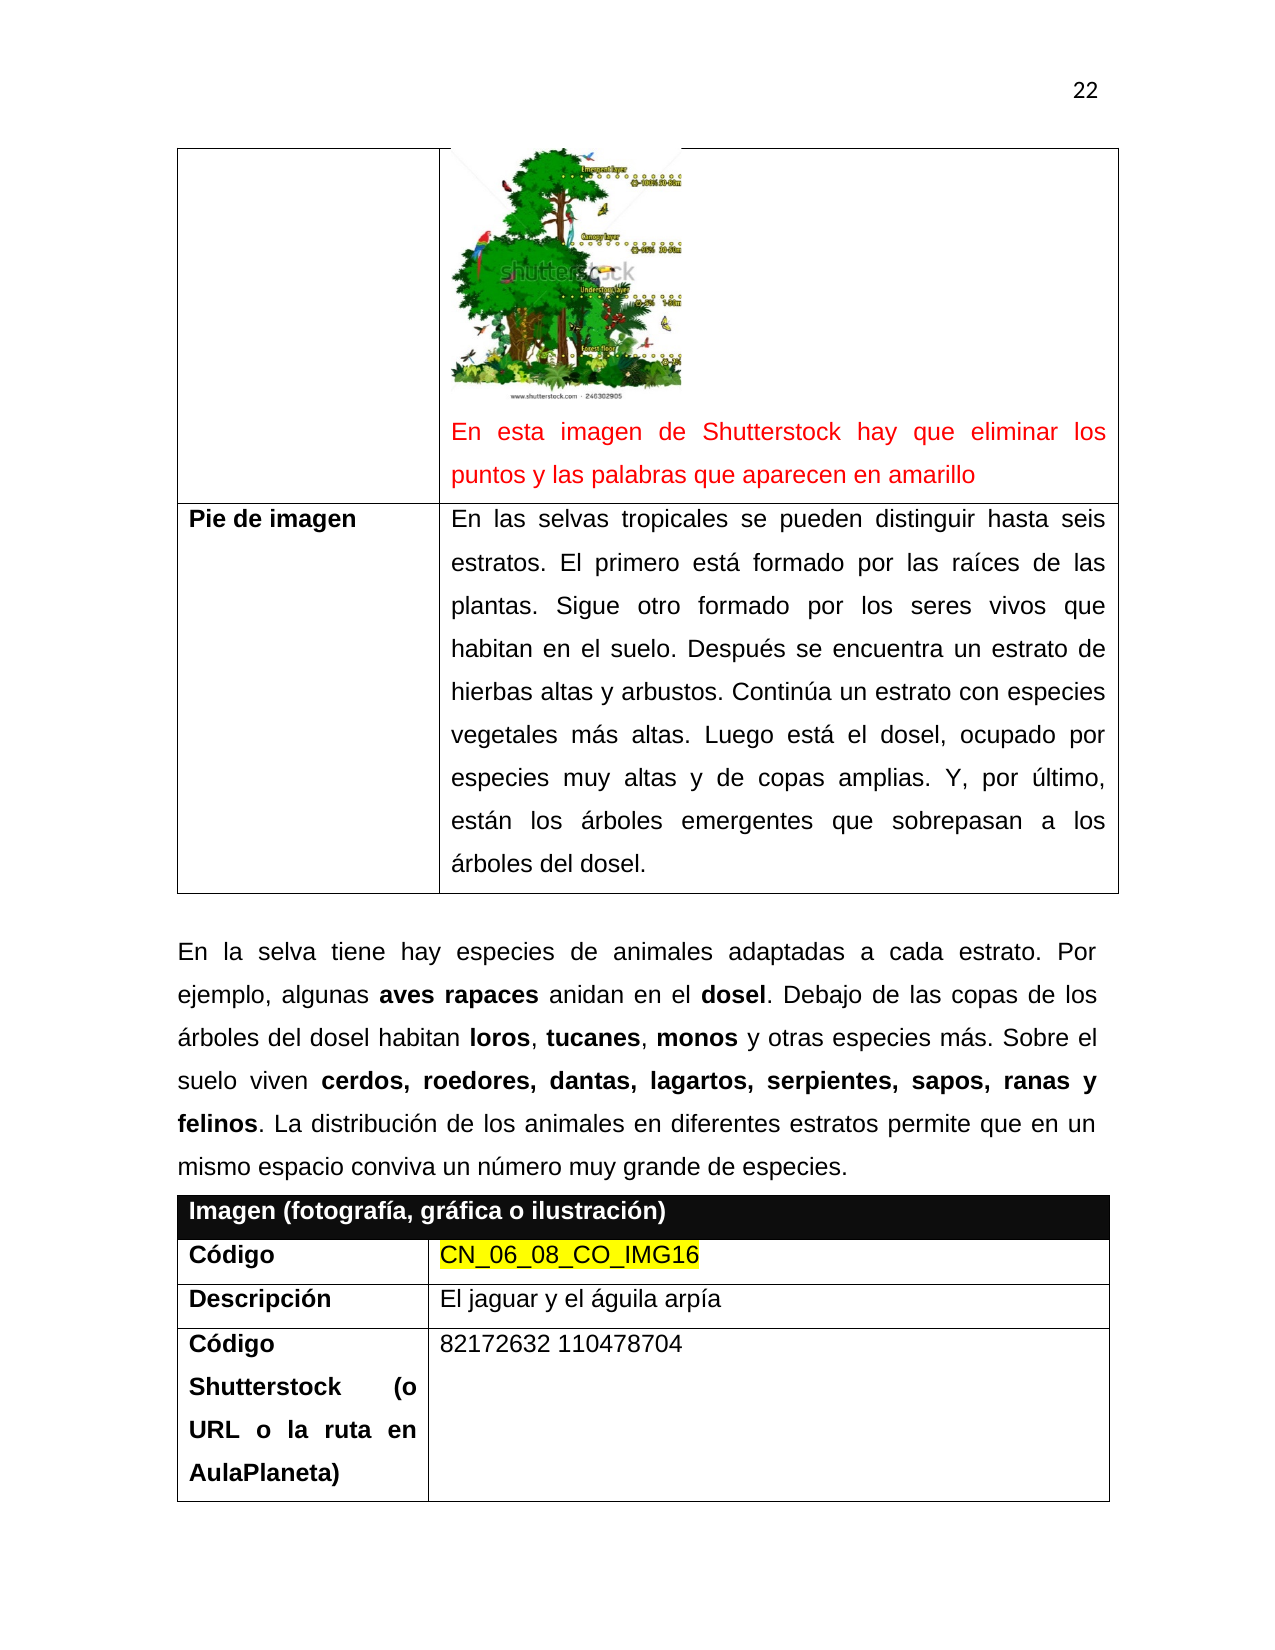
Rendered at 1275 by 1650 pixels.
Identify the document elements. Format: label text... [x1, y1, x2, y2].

table_cell Código [178, 1240, 428, 1283]
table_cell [178, 1329, 428, 1501]
table_cell El jaguar y el águila arpía [429, 1285, 1109, 1327]
table_cell Pie de imagen [178, 504, 439, 892]
table_cell Descripción [178, 1285, 428, 1327]
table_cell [178, 149, 439, 503]
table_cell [440, 149, 1118, 503]
table_cell CN_06_08_CO_IMG16 [429, 1240, 1109, 1283]
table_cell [429, 1329, 1109, 1501]
table_header Imagen (fotografía, gráfica o ilustración) [178, 1196, 1109, 1239]
text En la selva tiene hay especies de animales adaptadas a cada estrato. Por ejemplo, algunas aves rapaces anidan en el dosel. Debajo de las copas de los árboles del dosel habitan loros, tucanes, monos y otras especies más. Sobre el suelo viven cerdos, roedores, dantas, lagartos, serpientes, sapos, ranas y felinos. La distribución de los animales en diferentes estratos permite que en un mismo espacio conviva un número muy grande de especies. [177, 937, 1098, 1181]
table_cell En las selvas tropicales se pueden distinguir hasta seis estratos. El primero está formado por las raíces de las plantas. Sigue otro formado por los seres vivos que habitan en el suelo. Después se encuentra un estrato de hierbas altas y arbustos. Continúa un estrato con especies vegetales más altas. Luego está el dosel, ocupado por especies muy altas y de copas amplias. Y, por último, están los árboles emergentes que sobrepasan a los árboles del dosel. [440, 504, 1118, 892]
picture [450, 148, 682, 402]
